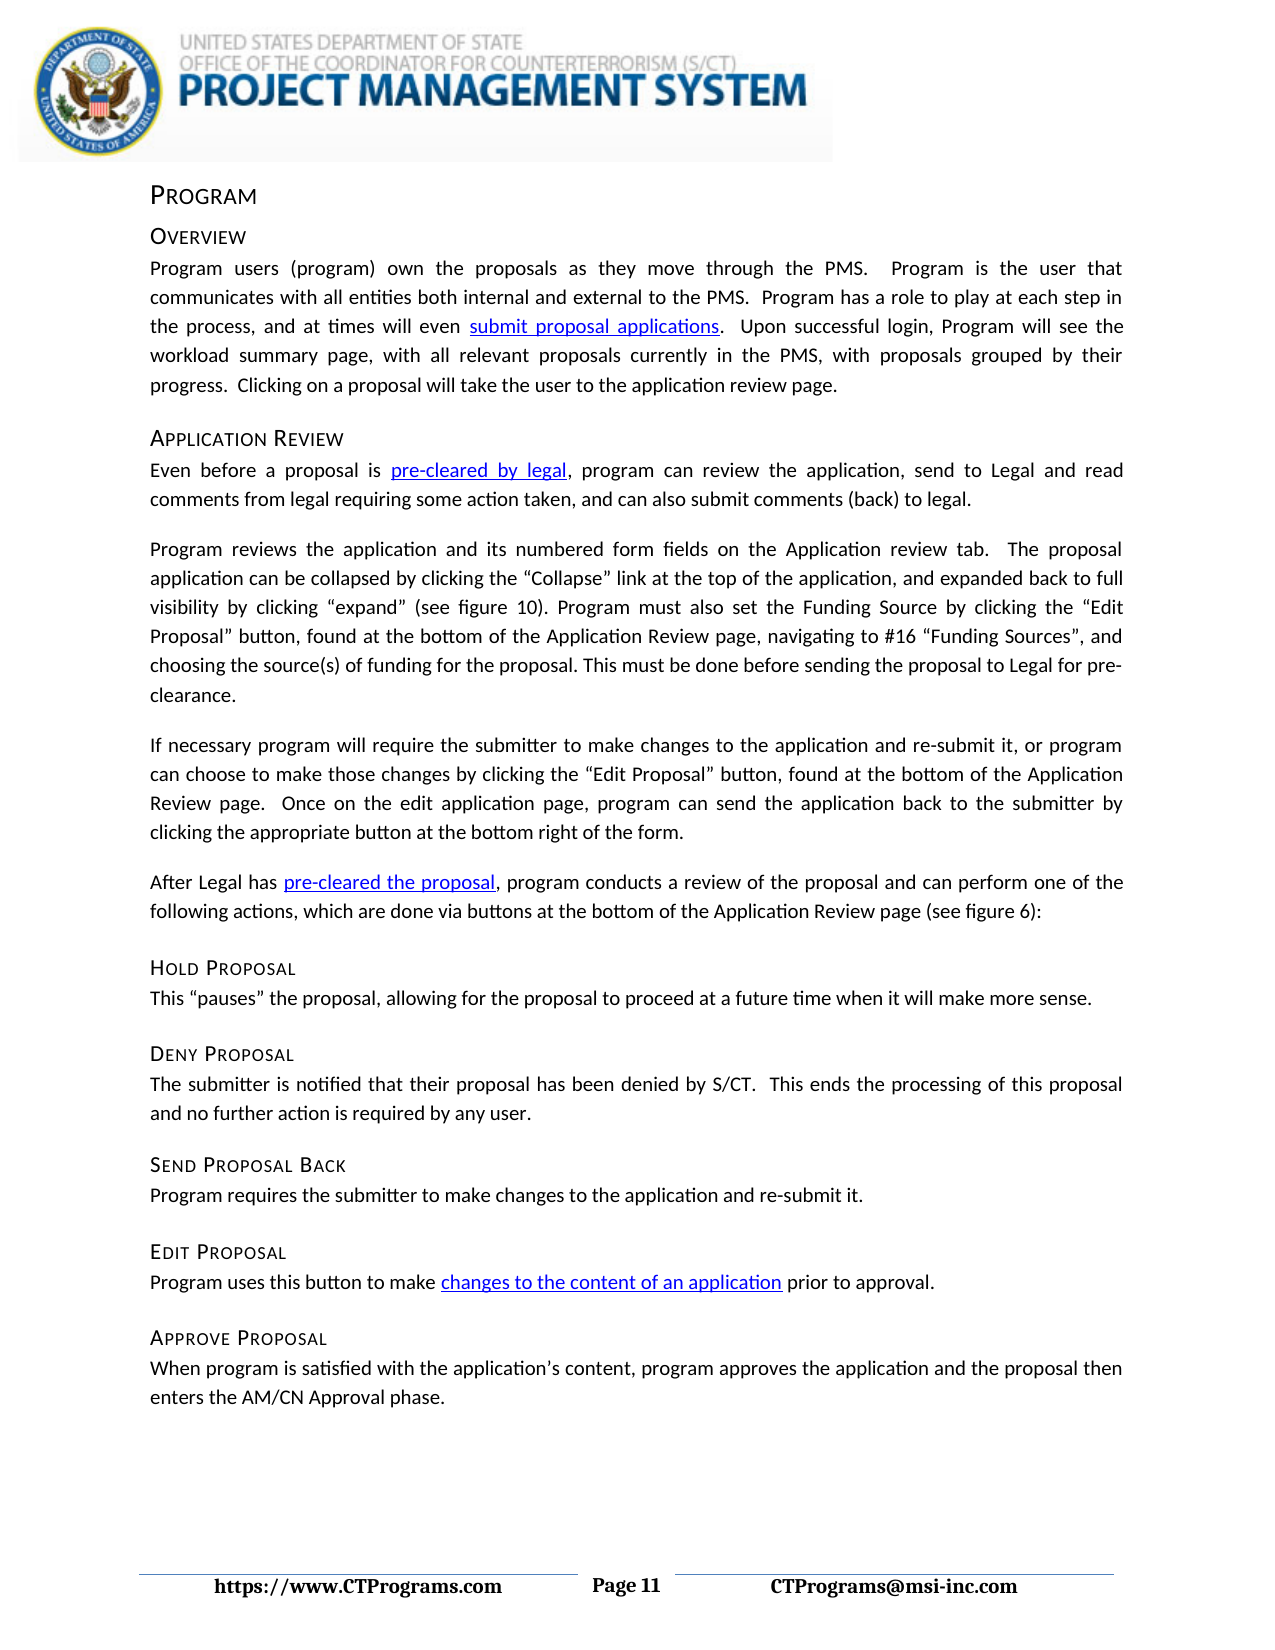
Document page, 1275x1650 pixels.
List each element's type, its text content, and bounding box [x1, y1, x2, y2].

text If necessary program will require the submitter to make changes to the application and re-submit it, or program can choose to make those changes by clicking the “Edit Proposal” button, found at the bottom of the Application Review page. Once on the edit application page, program can send the application back to the submitter by clicking the appropriate button at the bottom right of the form. [150, 732, 1125, 845]
text Program uses this button to make changes to the content of an application prior to approval. [150, 1269, 1125, 1294]
subtitle Application Review [150, 422, 1125, 452]
text After Legal has pre-cleared the proposal, program conducts a review of the proposal and can perform one of the following actions, which are done via buttons at the bottom of the Application Review page (see figure 6): [150, 869, 1125, 924]
text Even before a proposal is pre-cleared by legal, program can review the application, send to Legal and read comments from legal requiring some action taken, and can also submit comments (back) to legal. [150, 457, 1125, 511]
text Program reviews the application and its numbered form fields on the Application review tab. The proposal application can be collapsed by clicking the “Collapse” link at the top of the application, and expanded back to full visibility by clicking “expand” (see figure 10). Program must also set the Funding Source by clicking the “Edit Proposal” button, found at the bottom of the Application Review page, navigating to #16 “Funding Sources”, and choosing the source(s) of funding for the proposal. This must be done before sending the proposal to Legal for pre-clearance. [150, 536, 1125, 707]
text Program requires the submitter to make changes to the application and re-submit it. [150, 1183, 1125, 1208]
subtitle Deny Proposal [150, 1039, 1125, 1067]
text When program is satisfied with the application’s content, program approves the application and the proposal then enters the AM/CN Approval phase. [150, 1355, 1125, 1410]
subtitle Hold Proposal [150, 953, 1125, 981]
subtitle Program [150, 176, 1125, 212]
text Program users (program) own the proposals as they move through the PMS. Program is the user that communicates with all entities both internal and external to the PMS. Program has a role to play at each step in the process, and at times will even submit proposal applications. Upon successful login, Program will see the workload summary page, with all relevant proposals currently in the PMS, with proposals grouped by their progress. Clicking on a proposal will take the user to the application review page. [150, 255, 1125, 397]
text The submitter is notified that their proposal has been denied by S/CT. This ends the processing of this proposal and no further action is required by any user. [150, 1071, 1125, 1126]
picture [0, 4, 833, 162]
subtitle Edit Proposal [150, 1237, 1125, 1265]
subtitle Approve Proposal [150, 1323, 1125, 1351]
text Send Proposal Back [150, 1150, 1125, 1178]
text This “pauses” the proposal, allowing for the proposal to proceed at a future time when it will make more sense. [150, 985, 1125, 1010]
subtitle Overview [150, 220, 1125, 251]
